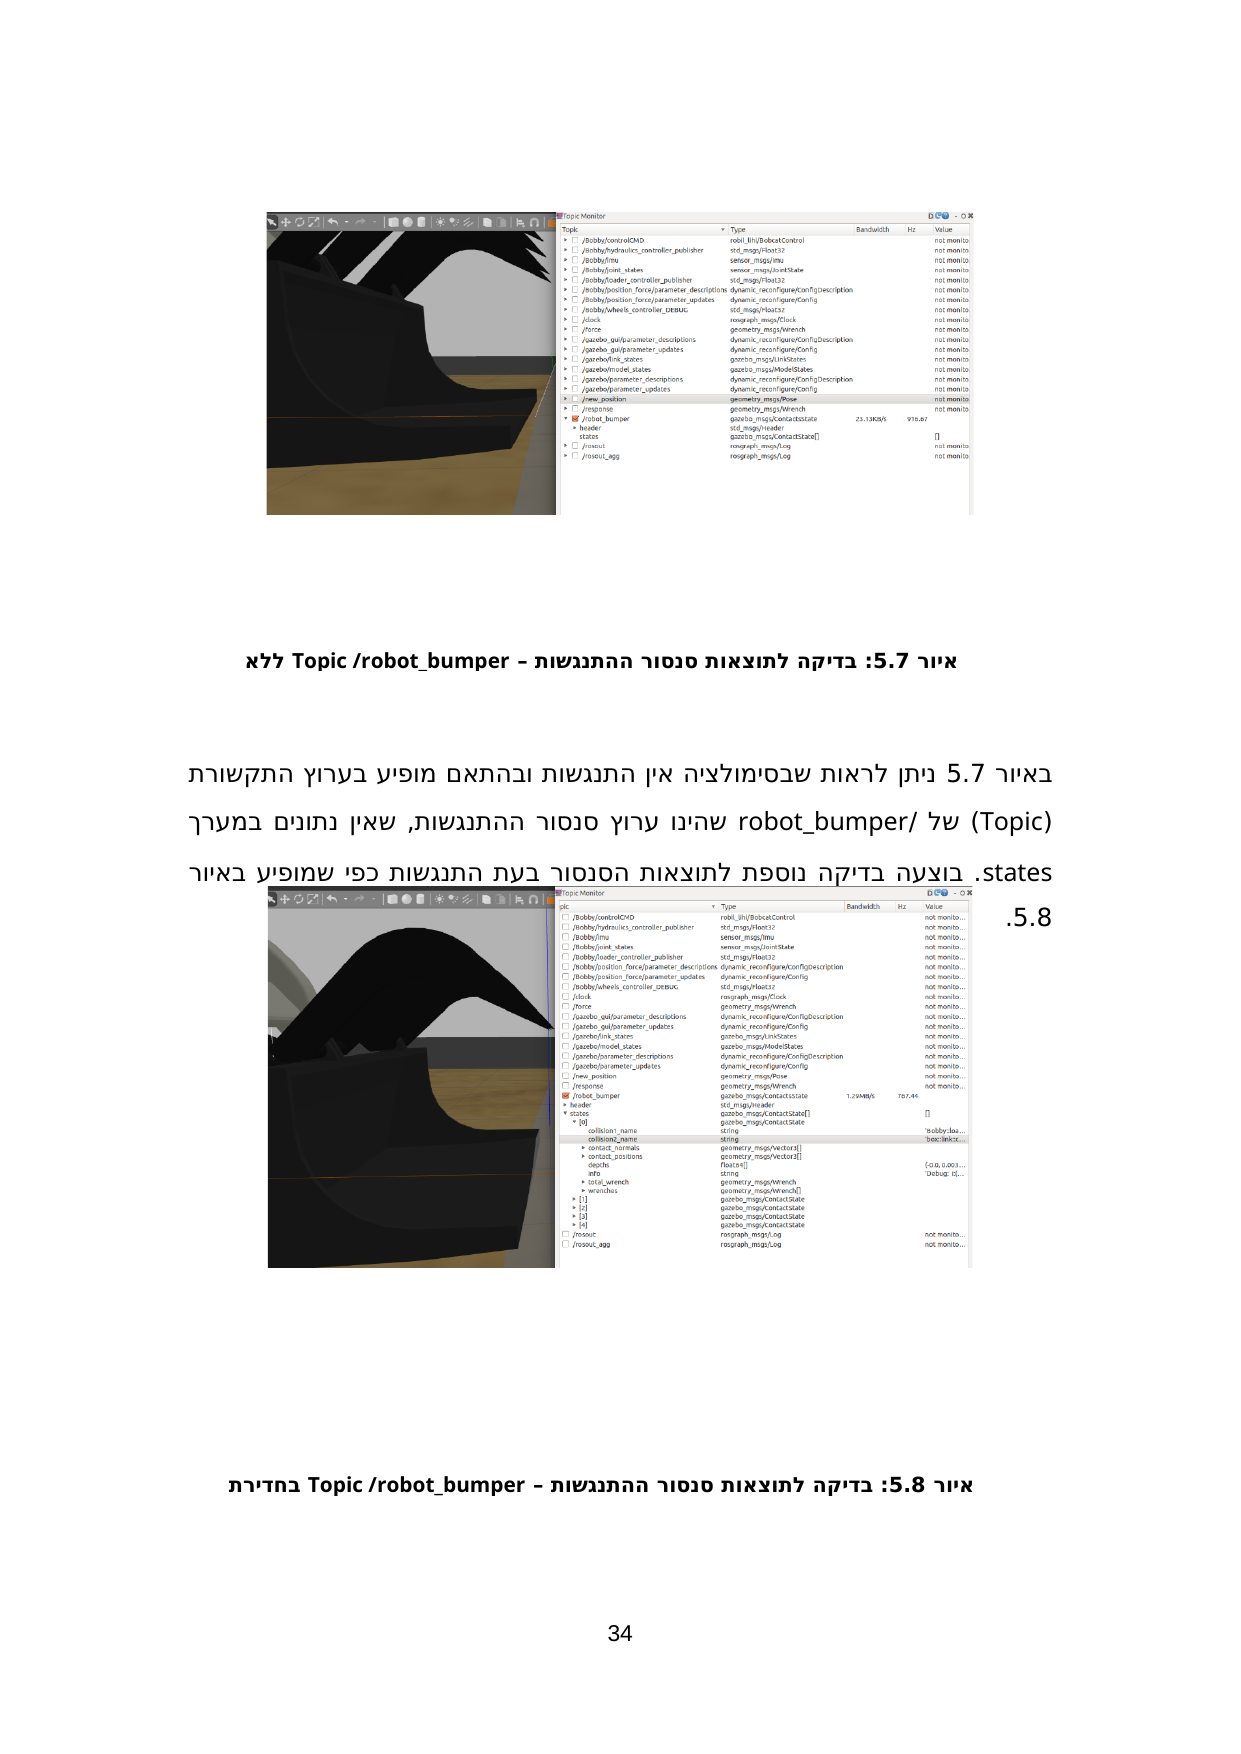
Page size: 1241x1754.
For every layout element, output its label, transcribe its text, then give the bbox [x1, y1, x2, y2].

picture [266, 212, 974, 515]
text באיור 5.7 ניתן לראות שבסימולציה אין התנגשות ובהתאם מופיע בערוץ התקשורת (Topic) של /robot_bumper שהינו ערוץ סנסור ההתנגשות, שאין נתונים במערך states. בוצעה בדיקה נוספת לתוצאות הסנסור בעת התנגשות כפי שמופיע באיור 5.8. [187, 759, 1053, 932]
picture [267, 886, 973, 1268]
